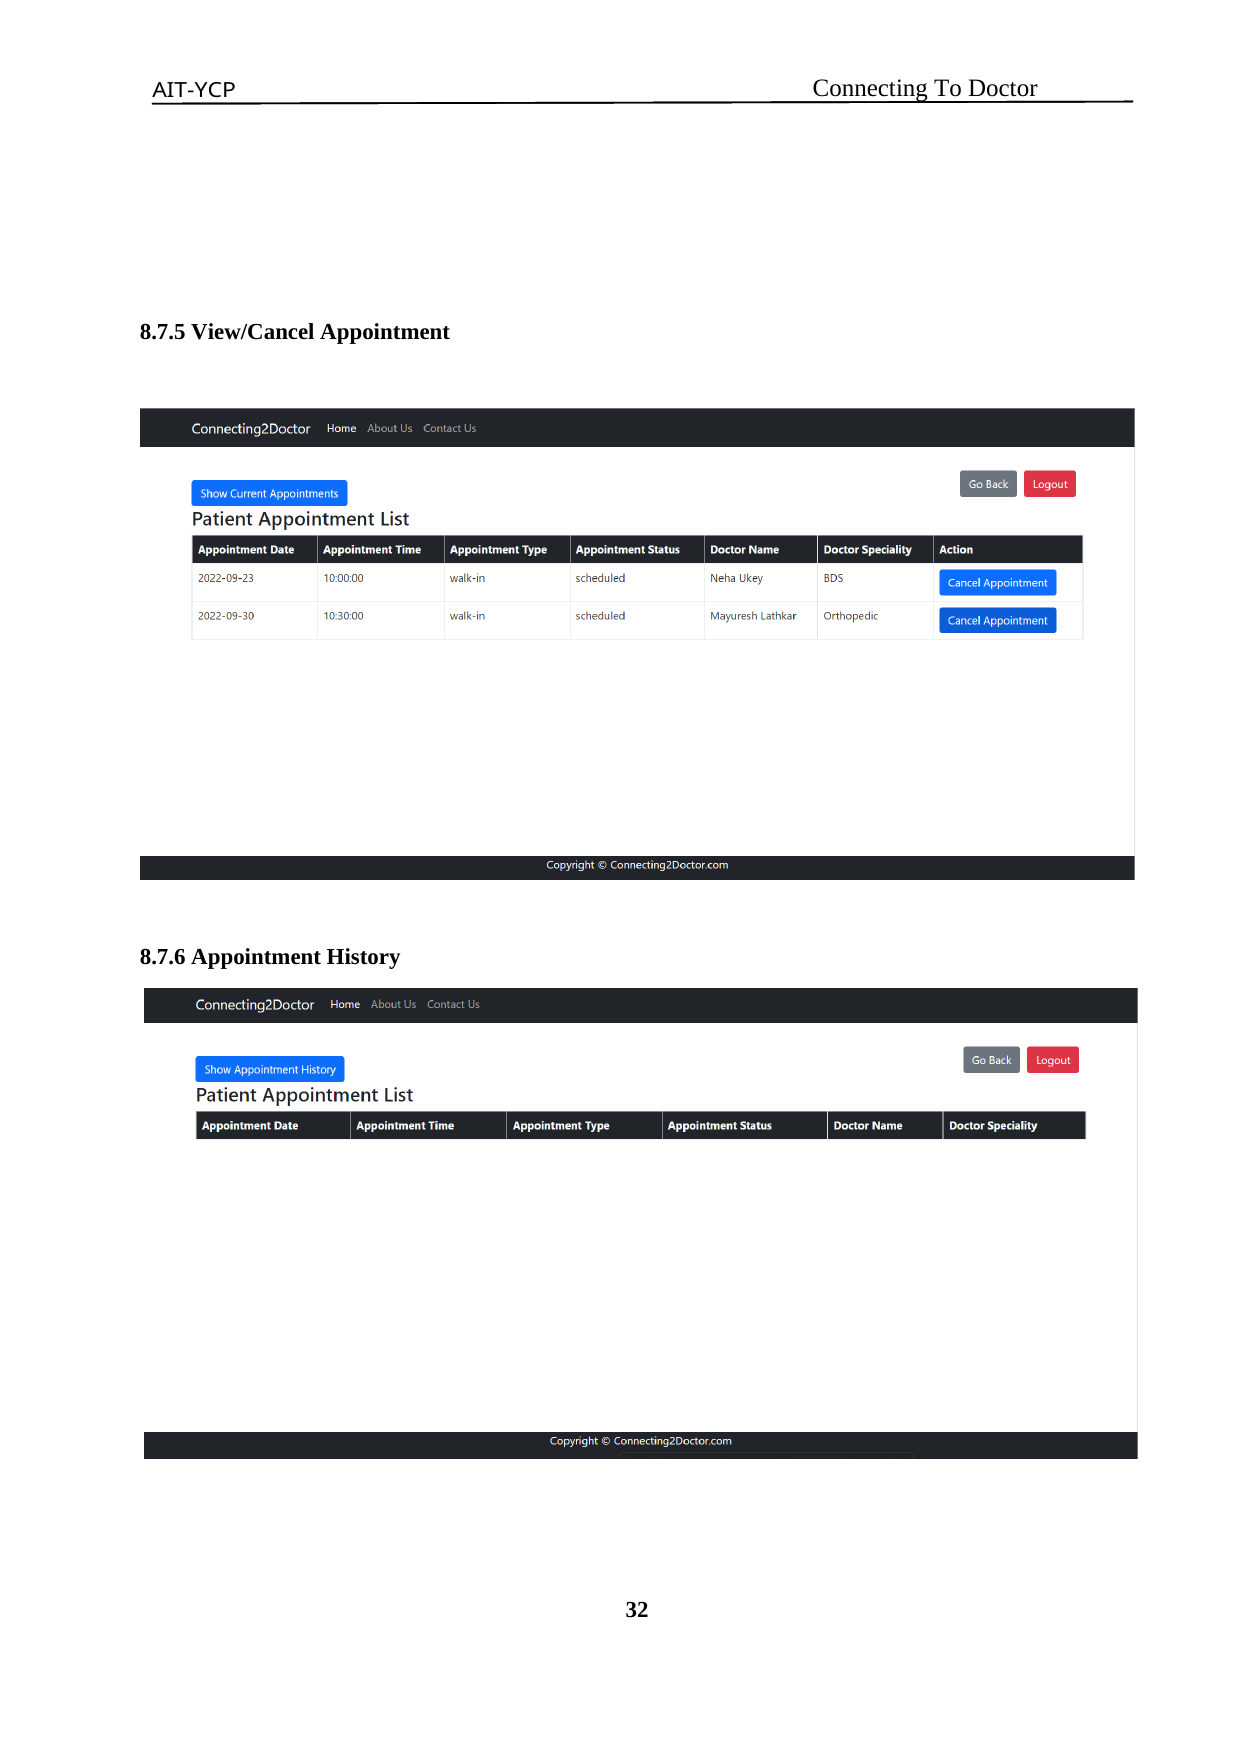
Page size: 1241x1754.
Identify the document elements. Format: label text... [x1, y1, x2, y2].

text 8.7.5 View/Cancel Appointment [139, 318, 1134, 344]
picture [140, 408, 1135, 880]
picture [144, 988, 1138, 1459]
text 8.7.6 Appointment History [139, 943, 1134, 969]
